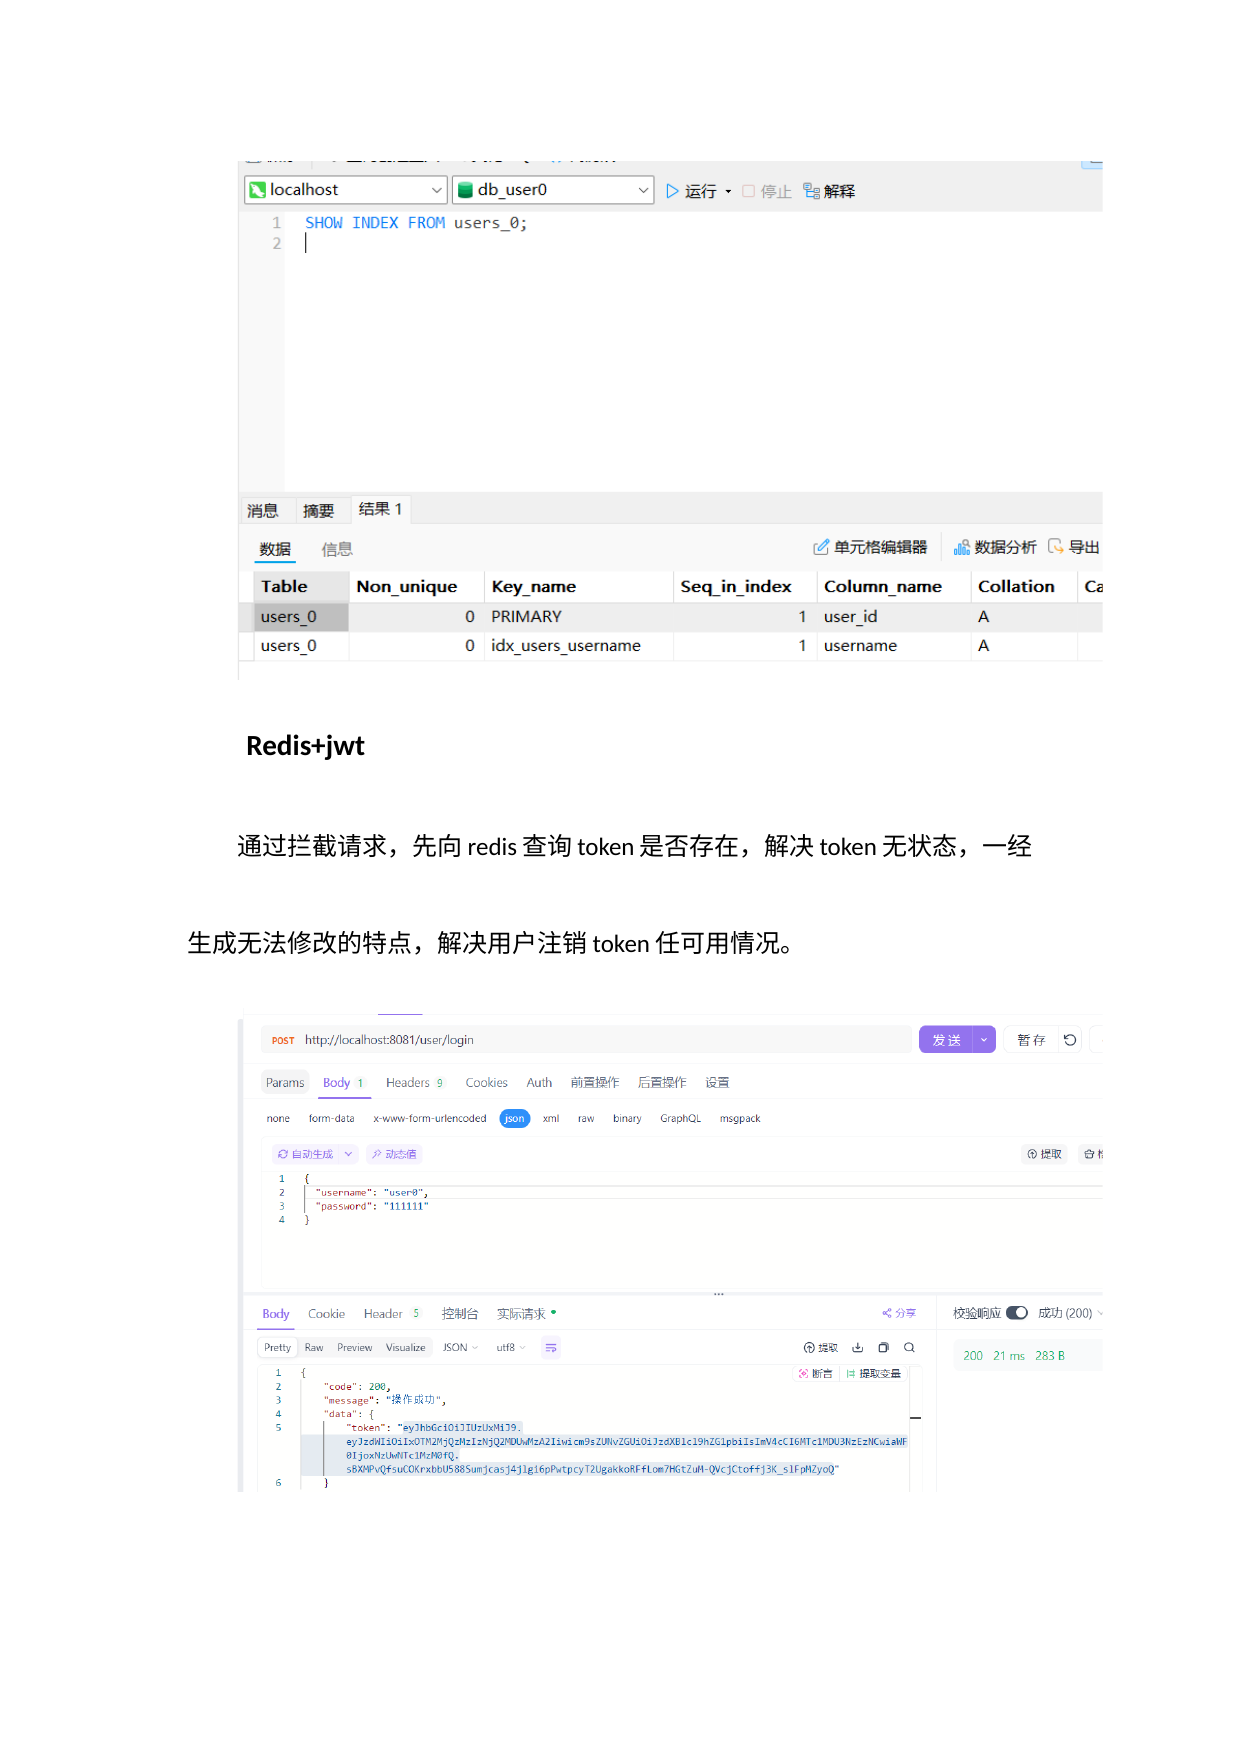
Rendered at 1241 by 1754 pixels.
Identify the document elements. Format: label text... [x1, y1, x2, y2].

text 通过拦截请求，先向redis查询token是否存在，解决token无状态，一经生成无法修改的特点，解决用户注销token任可用情况。 [187, 812, 1053, 974]
picture [237, 1008, 1103, 1492]
subtitle Redis+jwt [187, 713, 1053, 778]
picture [237, 161, 1103, 680]
